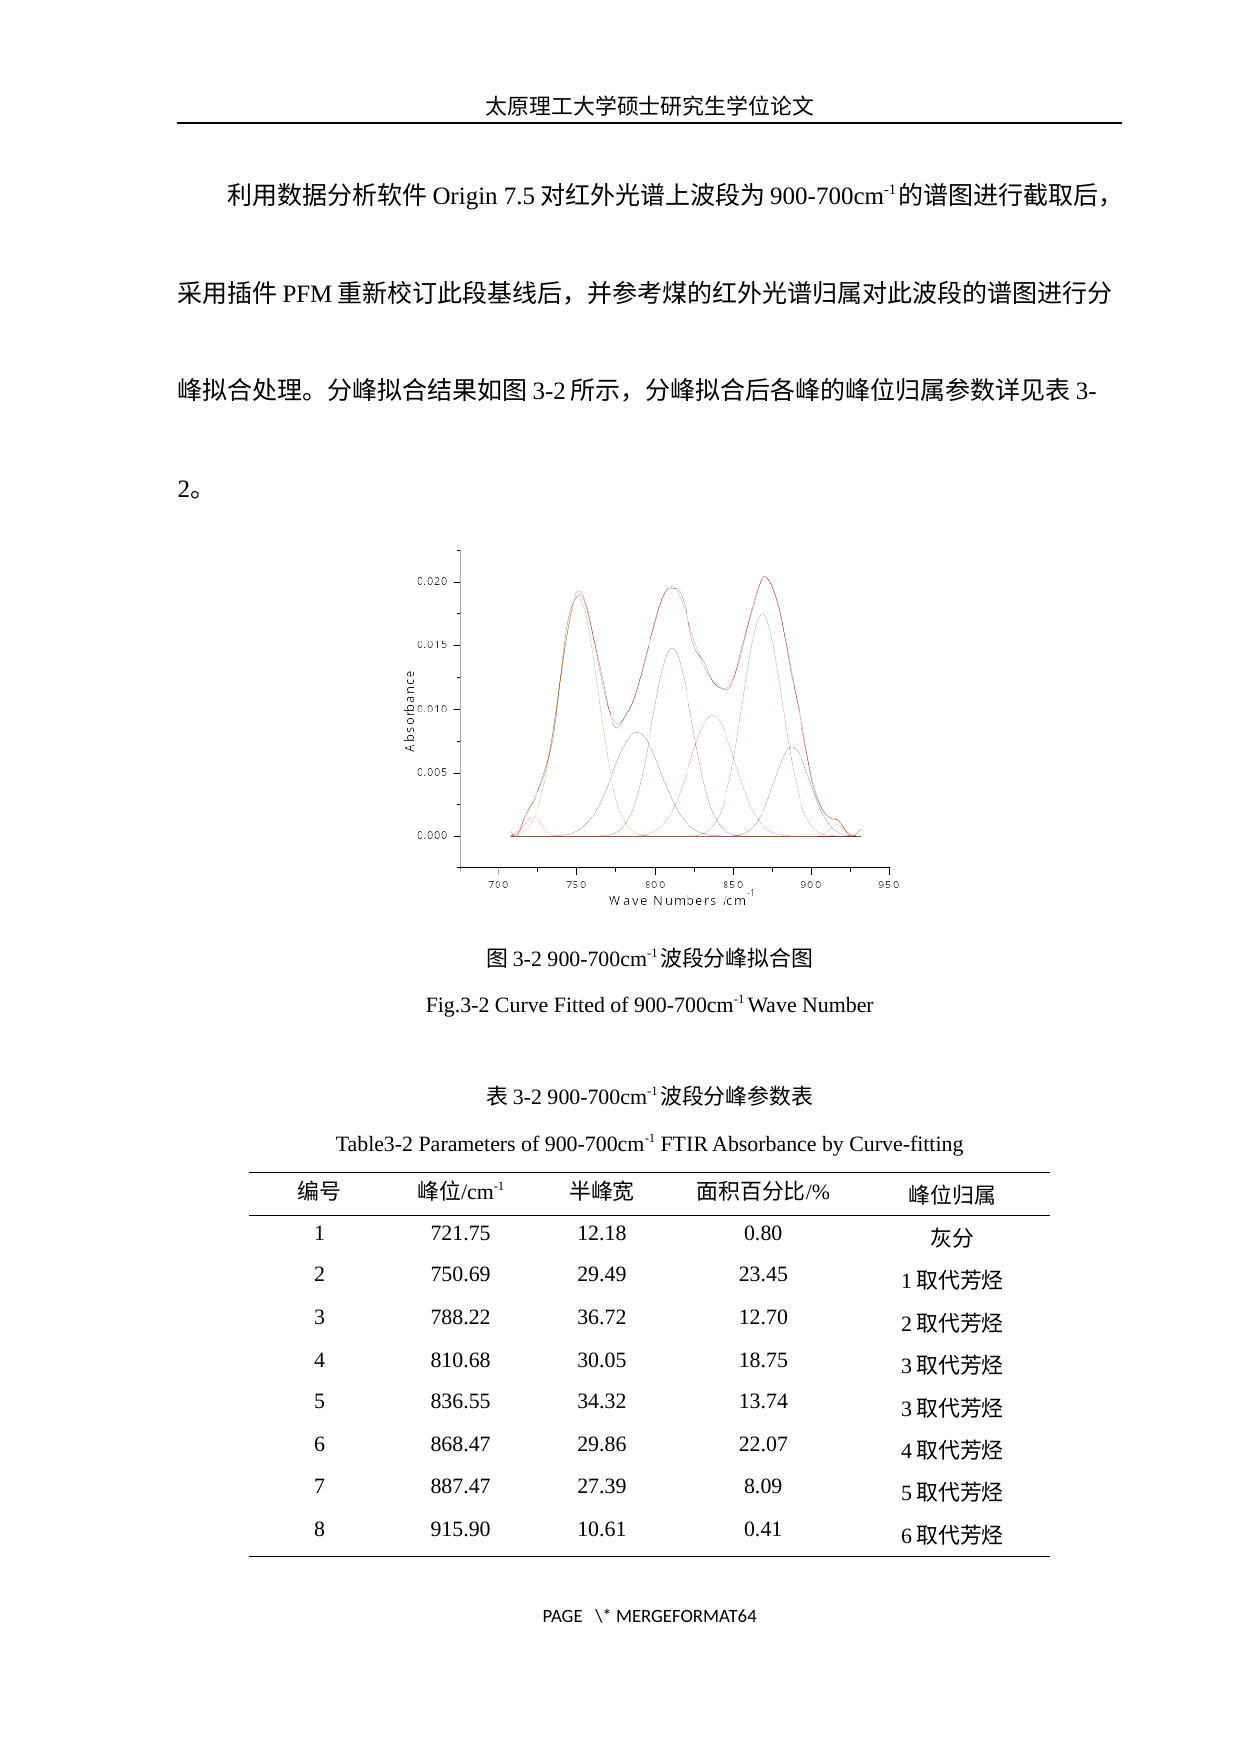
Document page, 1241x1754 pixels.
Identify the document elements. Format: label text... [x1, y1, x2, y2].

text 图3-2 900-700cm-1波段分峰拟合图 [177, 940, 1122, 973]
table_cell 1取代芳烃 [854, 1257, 1050, 1300]
table_cell 788.22 [390, 1300, 531, 1343]
table_cell 2取代芳烃 [854, 1300, 1050, 1343]
table_cell 18.75 [672, 1343, 854, 1385]
table_cell 5取代芳烃 [854, 1470, 1050, 1513]
table_cell 810.68 [390, 1343, 531, 1385]
table_cell 13.74 [672, 1385, 854, 1428]
table_cell 36.72 [531, 1300, 672, 1343]
table_cell 915.90 [390, 1513, 531, 1556]
table_cell 868.47 [390, 1428, 531, 1470]
table_header 峰位/cm-1 [390, 1173, 531, 1215]
table_cell 0.41 [672, 1513, 854, 1556]
table_cell 29.49 [531, 1257, 672, 1300]
table_cell 3取代芳烃 [854, 1343, 1050, 1385]
table_cell 836.55 [390, 1385, 531, 1428]
table_cell 3取代芳烃 [854, 1385, 1050, 1428]
table_cell 4取代芳烃 [854, 1428, 1050, 1470]
table_header 半峰宽 [531, 1173, 672, 1215]
text Table3-2 Parameters of 900-700cm-1 FTIR Absorbance by Curve-fitting [177, 1127, 1122, 1159]
table_cell 5 [249, 1385, 390, 1428]
table_header 峰位归属 [854, 1173, 1050, 1215]
text 利用数据分析软件Origin 7.5对红外光谱上波段为900-700cm-1的谱图进行截取后，采用插件PFM重新校订此段基线后，并参考煤的红外光谱归属对此波段的谱图进行分峰拟合处理。分峰拟合结果如图3-2所示，分峰拟合后各峰的峰位归属参数详见表3-2。 [177, 161, 1122, 519]
table_cell 887.47 [390, 1470, 531, 1513]
table_cell 4 [249, 1343, 390, 1385]
table_cell 750.69 [390, 1257, 531, 1300]
table_cell 10.61 [531, 1513, 672, 1556]
table_cell 7 [249, 1470, 390, 1513]
table_cell 721.75 [390, 1216, 531, 1257]
table_cell 6 [249, 1428, 390, 1470]
table_cell 23.45 [672, 1257, 854, 1300]
text Fig.3-2 Curve Fitted of 900-700cm-1 Wave Number [177, 988, 1122, 1021]
table_cell 8 [249, 1513, 390, 1556]
table_cell 3 [249, 1300, 390, 1343]
table_cell 29.86 [531, 1428, 672, 1470]
table_header 面积百分比/% [672, 1173, 854, 1215]
table_cell 22.07 [672, 1428, 854, 1470]
table_cell 34.32 [531, 1385, 672, 1428]
table_cell 12.18 [531, 1216, 672, 1257]
table_cell 27.39 [531, 1470, 672, 1513]
table_cell 12.70 [672, 1300, 854, 1343]
table_cell 8.09 [672, 1470, 854, 1513]
table_cell 6取代芳烃 [854, 1513, 1050, 1556]
table_cell 灰分 [854, 1216, 1050, 1257]
text 表3-2 900-700cm-1波段分峰参数表 [177, 1079, 1122, 1111]
table_cell 2 [249, 1257, 390, 1300]
table_cell 0.80 [672, 1216, 854, 1257]
table_header 编号 [249, 1173, 390, 1215]
table_cell 30.05 [531, 1343, 672, 1385]
table_cell 1 [249, 1216, 390, 1257]
